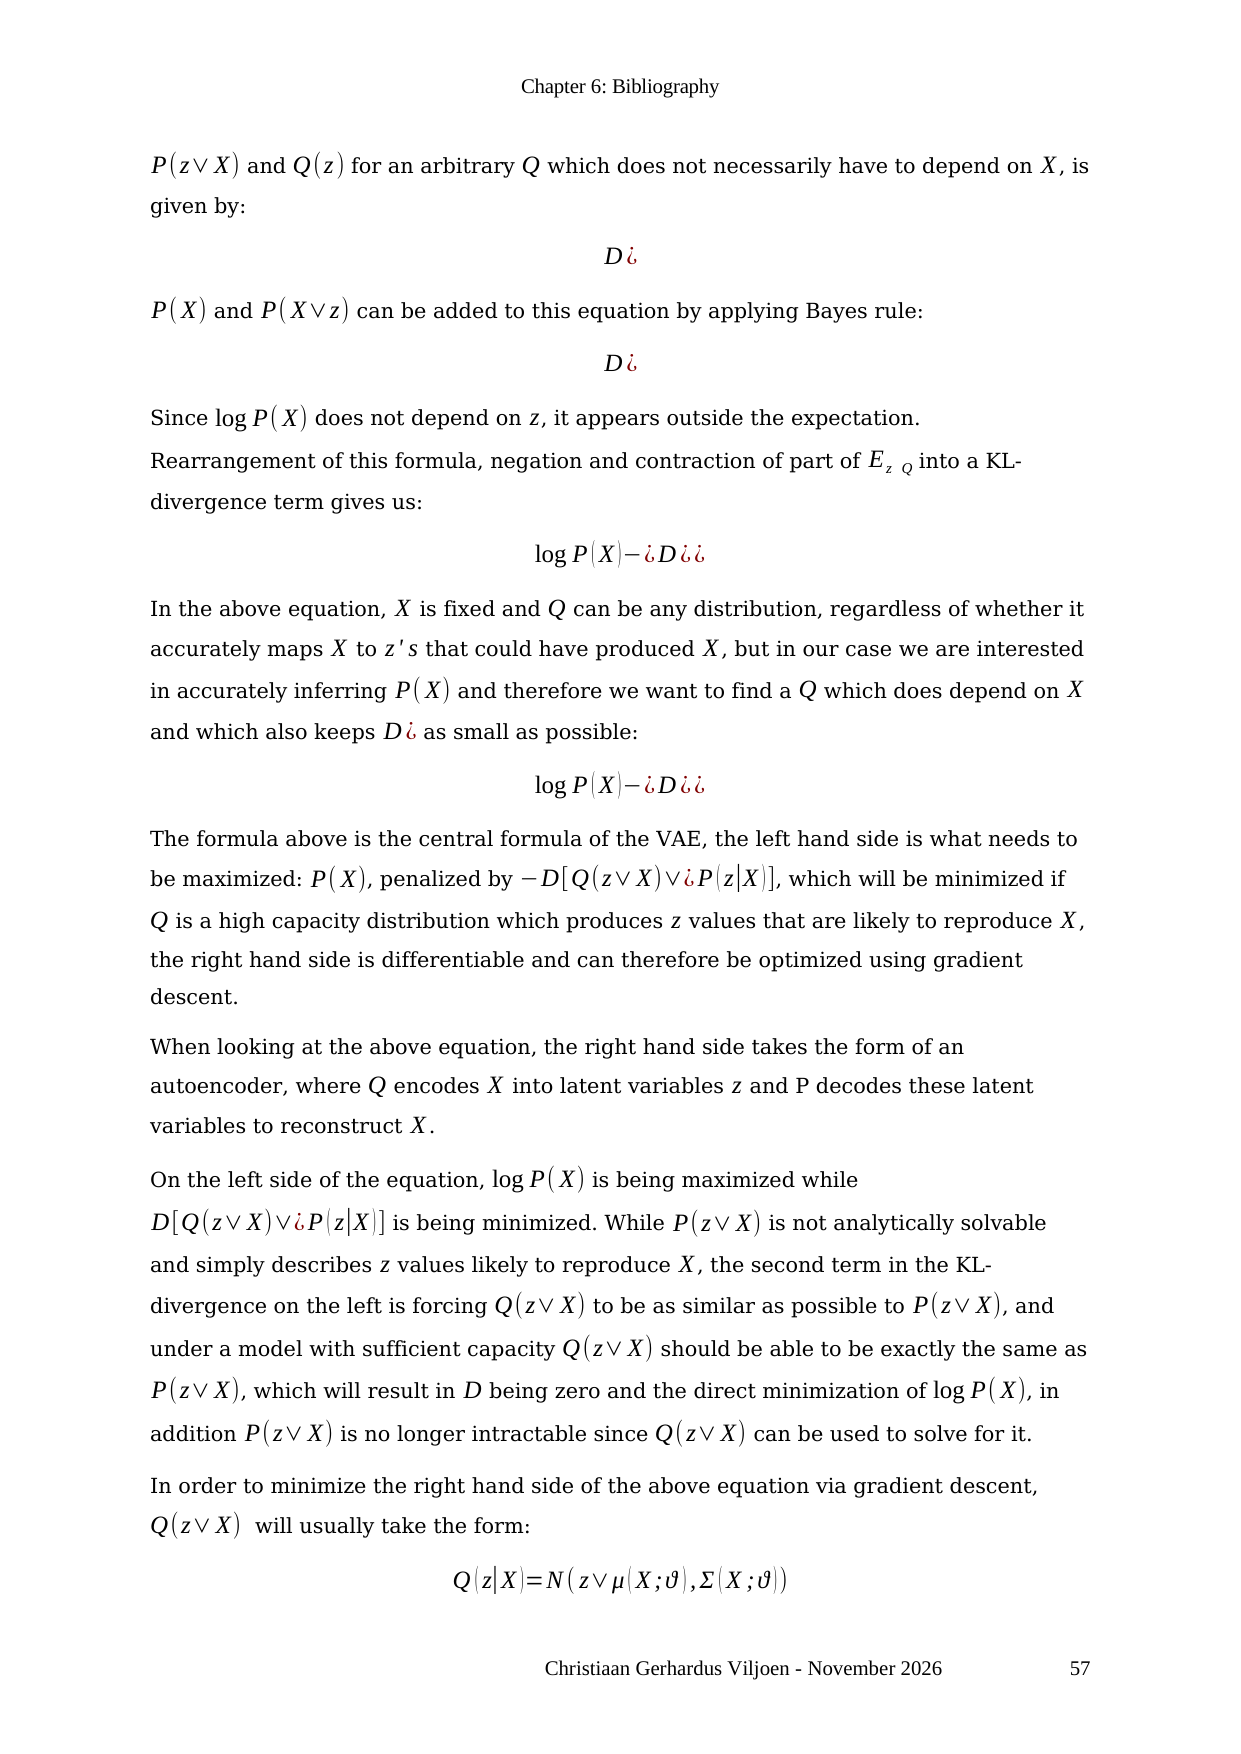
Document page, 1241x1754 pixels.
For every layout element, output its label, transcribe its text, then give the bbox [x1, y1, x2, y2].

text and can be added to this equation by applying Bayes rule: [150, 295, 1090, 325]
text Since does not depend on , it appears outside the expectation. Rearrangement of this formula, negation and contraction of part of into a KL-divergence term gives us: [150, 403, 1090, 514]
text The formula above is the central formula of the VAE, the left hand side is what needs to be maximized: , penalized by , which will be minimized if is a high capacity distribution which produces values that are likely to reproduce , the right hand side is differentiable and can therefore be optimized using gradient descent. [150, 826, 1090, 1009]
text In order to minimize the right hand side of the above equation via gradient descent, will usually take the form: [150, 1473, 1090, 1540]
text In the above equation, is fixed and can be any distribution, regardless of whether it accurately maps to that could have produced , but in our case we are interested in accurately inferring and therefore we want to find a which does depend on and which also keeps as small as possible: [150, 595, 1090, 745]
text When looking at the above equation, the right hand side takes the form of an autoencoder, where encodes into latent variables and P decodes these latent variables to reconstruct . [150, 1034, 1090, 1139]
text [150, 150, 1090, 217]
text On the left side of the equation, is being maximized while is being minimized. While is not analytically solvable and simply describes values likely to reproduce , the second term in the KL-divergence on the left is forcing to be as similar as possible to , and under a model with sufficient capacity should be able to be exactly the same as , which will result in being zero and the direct minimization of , in addition is no longer intractable since can be used to solve for it. [150, 1164, 1090, 1448]
